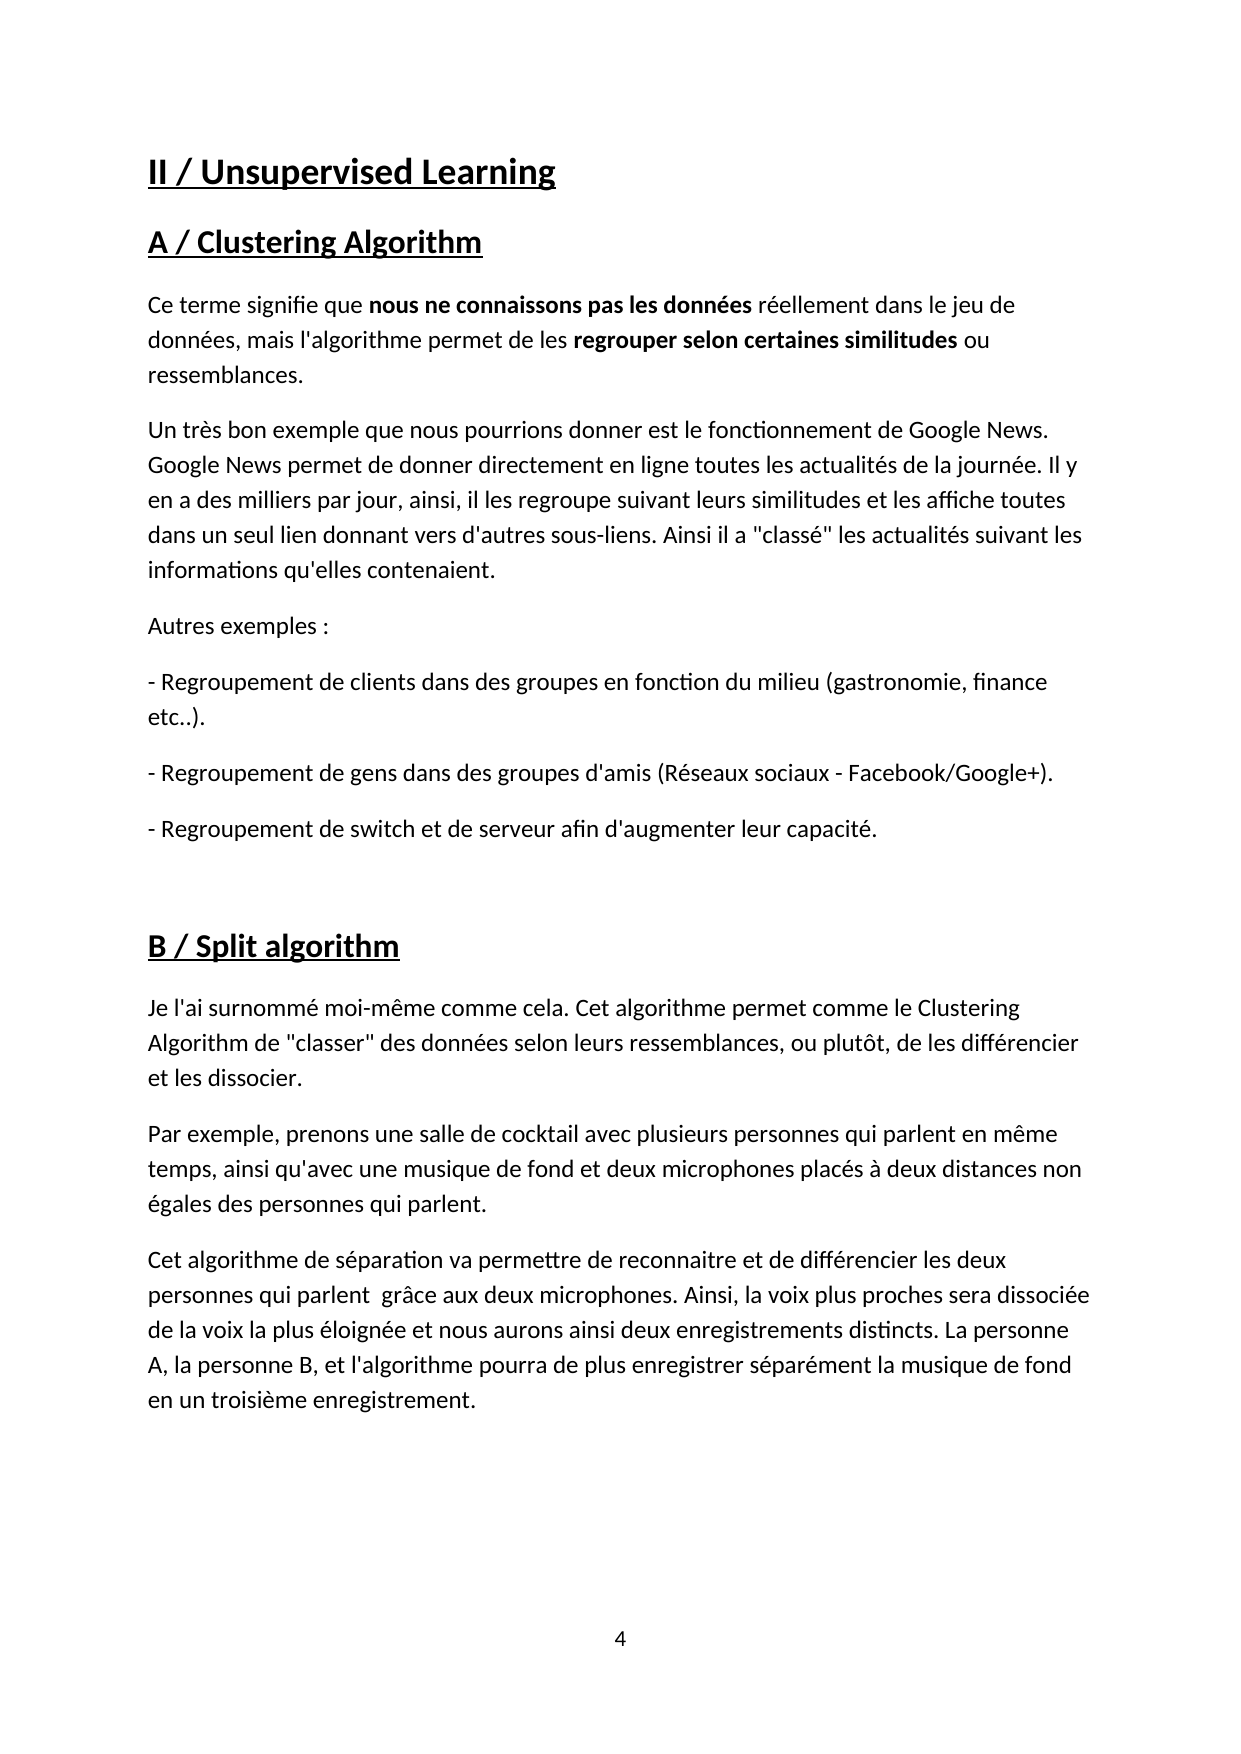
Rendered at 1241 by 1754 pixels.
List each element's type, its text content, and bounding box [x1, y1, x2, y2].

text Cet algorithme de séparation va permettre de reconnaitre et de différencier les deux personnes qui parlent grâce aux deux microphones. Ainsi, la voix plus proches sera dissociée de la voix la plus éloignée et nous aurons ainsi deux enregistrements distincts. La personne A, la personne B, et l'algorithme pourra de plus enregistrer séparément la musique de fond en un troisième enregistrement. [148, 1244, 1093, 1414]
text Je l'ai surnommé moi-même comme cela. Cet algorithme permet comme le Clustering Algorithm de "classer" des données selon leurs ressemblances, ou plutôt, de les différencier et les dissocier. [148, 992, 1093, 1093]
text A / Clustering Algorithm [148, 221, 1093, 262]
text Ce terme signifie que nous ne connaissons pas les données réellement dans le jeu de données, mais l'algorithme permet de les regrouper selon certaines similitudes ou ressemblances. [148, 289, 1093, 389]
text Un très bon exemple que nous pourrions donner est le fonctionnement de Google News. Google News permet de donner directement en ligne toutes les actualités de la journée. Il y en a des milliers par jour, ainsi, il les regroupe suivant leurs similitudes et les affiche toutes dans un seul lien donnant vers d'autres sous-liens. Ainsi il a "classé" les actualités suivant les informations qu'elles contenaient. [148, 414, 1093, 585]
text - Regroupement de switch et de serveur afin d'augmenter leur capacité. [148, 813, 1093, 843]
text Par exemple, prenons une salle de cocktail avec plusieurs personnes qui parlent en même temps, ainsi qu'avec une musique de fond et deux microphones placés à deux distances non égales des personnes qui parlent. [148, 1118, 1093, 1218]
text II / Unsupervised Learning [148, 148, 1093, 193]
text Autres exemples : [148, 610, 1093, 641]
text B / Split algorithm [148, 924, 1093, 965]
text - Regroupement de clients dans des groupes en fonction du milieu (gastronomie, finance etc..). [148, 666, 1093, 732]
text - Regroupement de gens dans des groupes d'amis (Réseaux sociaux - Facebook/Google+). [148, 757, 1093, 788]
